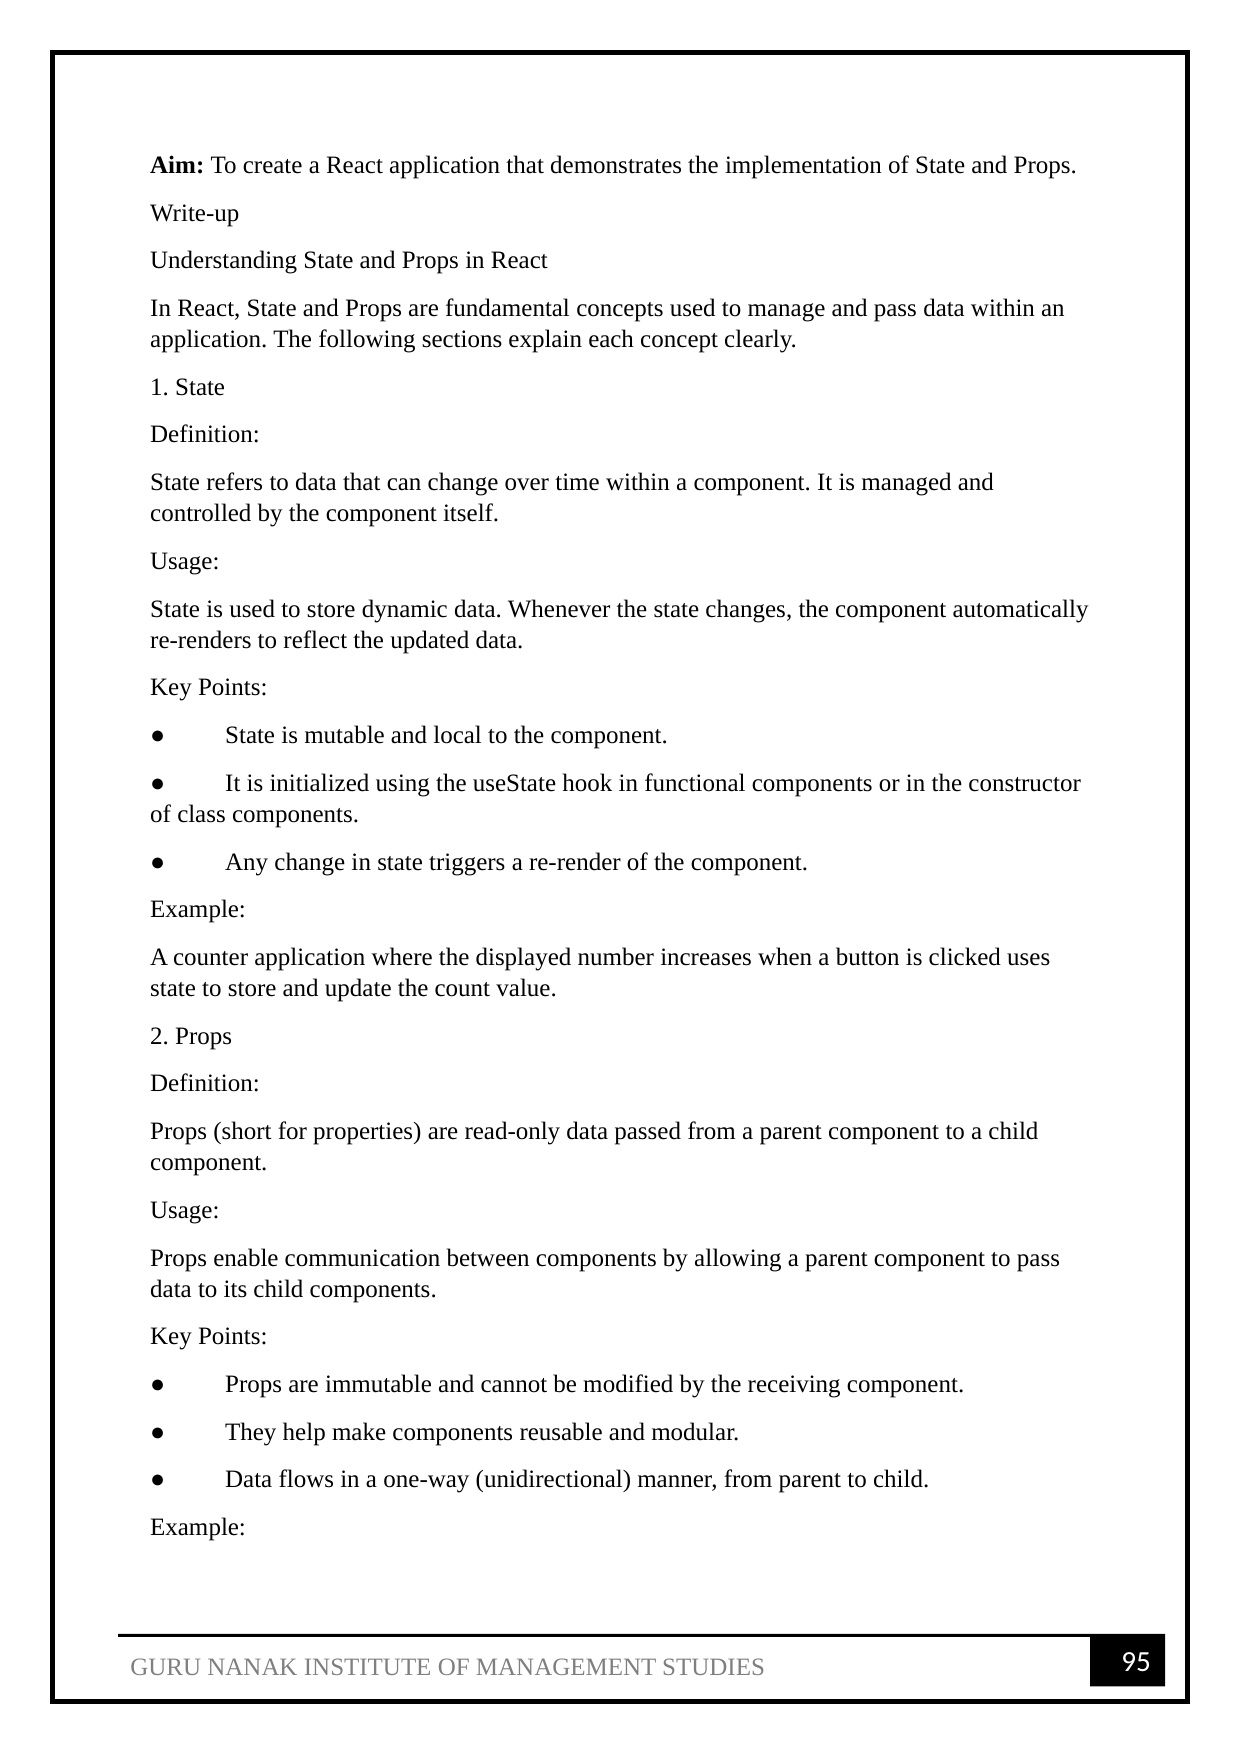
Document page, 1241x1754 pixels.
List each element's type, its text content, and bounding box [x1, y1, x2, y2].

text Definition: [150, 419, 1090, 448]
text Key Points: [150, 672, 1090, 701]
text Write-up [150, 198, 1090, 226]
text ● Data flows in a one-way (unidirectional) manner, from parent to child. [150, 1464, 1090, 1493]
text Props enable communication between components by allowing a parent component to pass data to its child components. [150, 1243, 1090, 1302]
text ● It is initialized using the useState hook in functional components or in the constructor of class components. [150, 768, 1090, 828]
text In React, State and Props are fundamental concepts used to manage and pass data within an application. The following sections explain each concept clearly. [150, 293, 1090, 353]
text Usage: [150, 1195, 1090, 1224]
text Example: [150, 894, 1090, 923]
text Props (short for properties) are read-only data passed from a parent component to a child component. [150, 1116, 1090, 1176]
text Aim: To create a React application that demonstrates the implementation of State and Props. [150, 150, 1090, 179]
text Example: [150, 1512, 1090, 1541]
text A counter application where the displayed number increases when a button is clicked uses state to store and update the count value. [150, 942, 1090, 1002]
text State is used to store dynamic data. Whenever the state changes, the component automatically re-renders to reflect the updated data. [150, 594, 1090, 653]
text Usage: [150, 546, 1090, 575]
text Definition: [150, 1068, 1090, 1097]
text Understanding State and Props in React [150, 245, 1090, 274]
text State refers to data that can change over time within a component. It is managed and controlled by the component itself. [150, 467, 1090, 527]
text ● Any change in state triggers a re-render of the component. [150, 847, 1090, 875]
text ● They help make components reusable and modular. [150, 1417, 1090, 1446]
text 2. Props [150, 1021, 1090, 1049]
text 1. State [150, 372, 1090, 401]
text ● State is mutable and local to the component. [150, 720, 1090, 749]
text ● Props are immutable and cannot be modified by the receiving component. [150, 1369, 1090, 1398]
text Key Points: [150, 1321, 1090, 1350]
